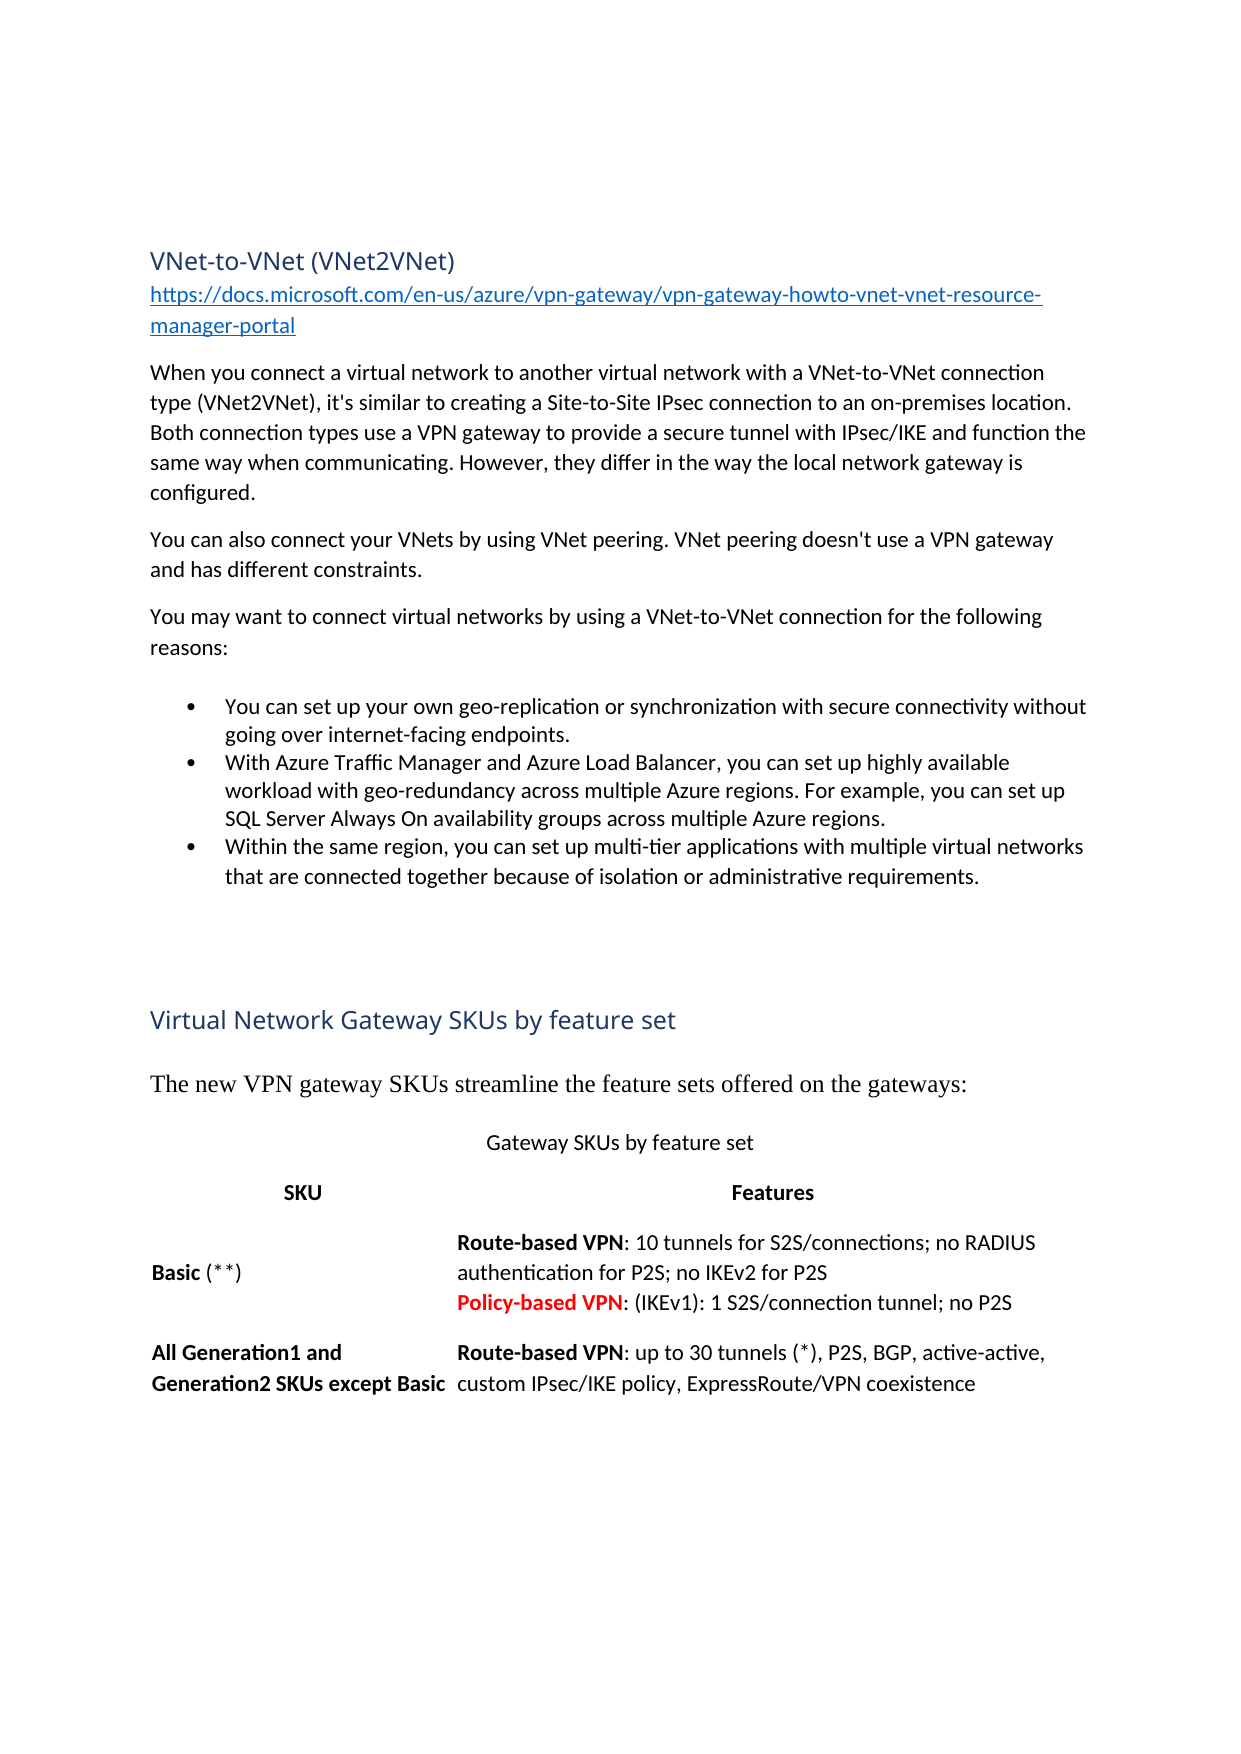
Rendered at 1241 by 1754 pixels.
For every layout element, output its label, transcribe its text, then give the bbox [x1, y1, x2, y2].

table_cell Route-based VPN: 10 tunnels for S2S/connections; no RADIUS authentication for P2S; no IKEv2 for P2S Policy-based VPN: (IKEv1): 1 S2S/connection tunnel; no P2S [456, 1227, 1090, 1337]
subtitle Virtual Network Gateway SKUs by feature set [150, 1003, 1090, 1037]
subtitle VNet-to-VNet (VNet2VNet) [150, 244, 1090, 278]
table_cell All Generation1 and Generation2 SKUs except Basic [150, 1337, 456, 1417]
table_header Gateway SKUs by feature set [150, 1127, 1090, 1177]
text The new VPN gateway SKUs streamline the feature sets offered on the gateways: [150, 1069, 1090, 1098]
list Within the same region, you can set up multi-tier applications with multiple virtual networks that are connected together because of isolation or administrative requirements. [187, 832, 1090, 890]
list You can set up your own geo-replication or synchronization with secure connectivity without going over internet-facing endpoints. [187, 692, 1090, 748]
table_cell SKU [150, 1177, 456, 1227]
table_cell Basic (**) [150, 1227, 456, 1337]
table_cell Route-based VPN: up to 30 tunnels (*), P2S, BGP, active-active, custom IPsec/IKE policy, ExpressRoute/VPN coexistence [456, 1337, 1090, 1417]
table_cell Features [456, 1177, 1090, 1227]
list With Azure Traffic Manager and Azure Load Balancer, you can set up highly available workload with geo-redundancy across multiple Azure regions. For example, you can set up SQL Server Always On availability groups across multiple Azure regions. [187, 748, 1090, 832]
text You may want to connect virtual networks by using a VNet-to-VNet connection for the following reasons: [150, 602, 1090, 661]
text https://docs.microsoft.com/en-us/azure/vpn-gateway/vpn-gateway-howto-vnet-vnet-resource-manager-portal [150, 281, 1090, 339]
text When you connect a virtual network to another virtual network with a VNet-to-VNet connection type (VNet2VNet), it's similar to creating a Site-to-Site IPsec connection to an on-premises location. Both connection types use a VPN gateway to provide a secure tunnel with IPsec/IKE and function the same way when communicating. However, they differ in the way the local network gateway is configured. [150, 358, 1090, 506]
text You can also connect your VNets by using VNet peering. VNet peering doesn't use a VPN gateway and has different constraints. [150, 525, 1090, 583]
